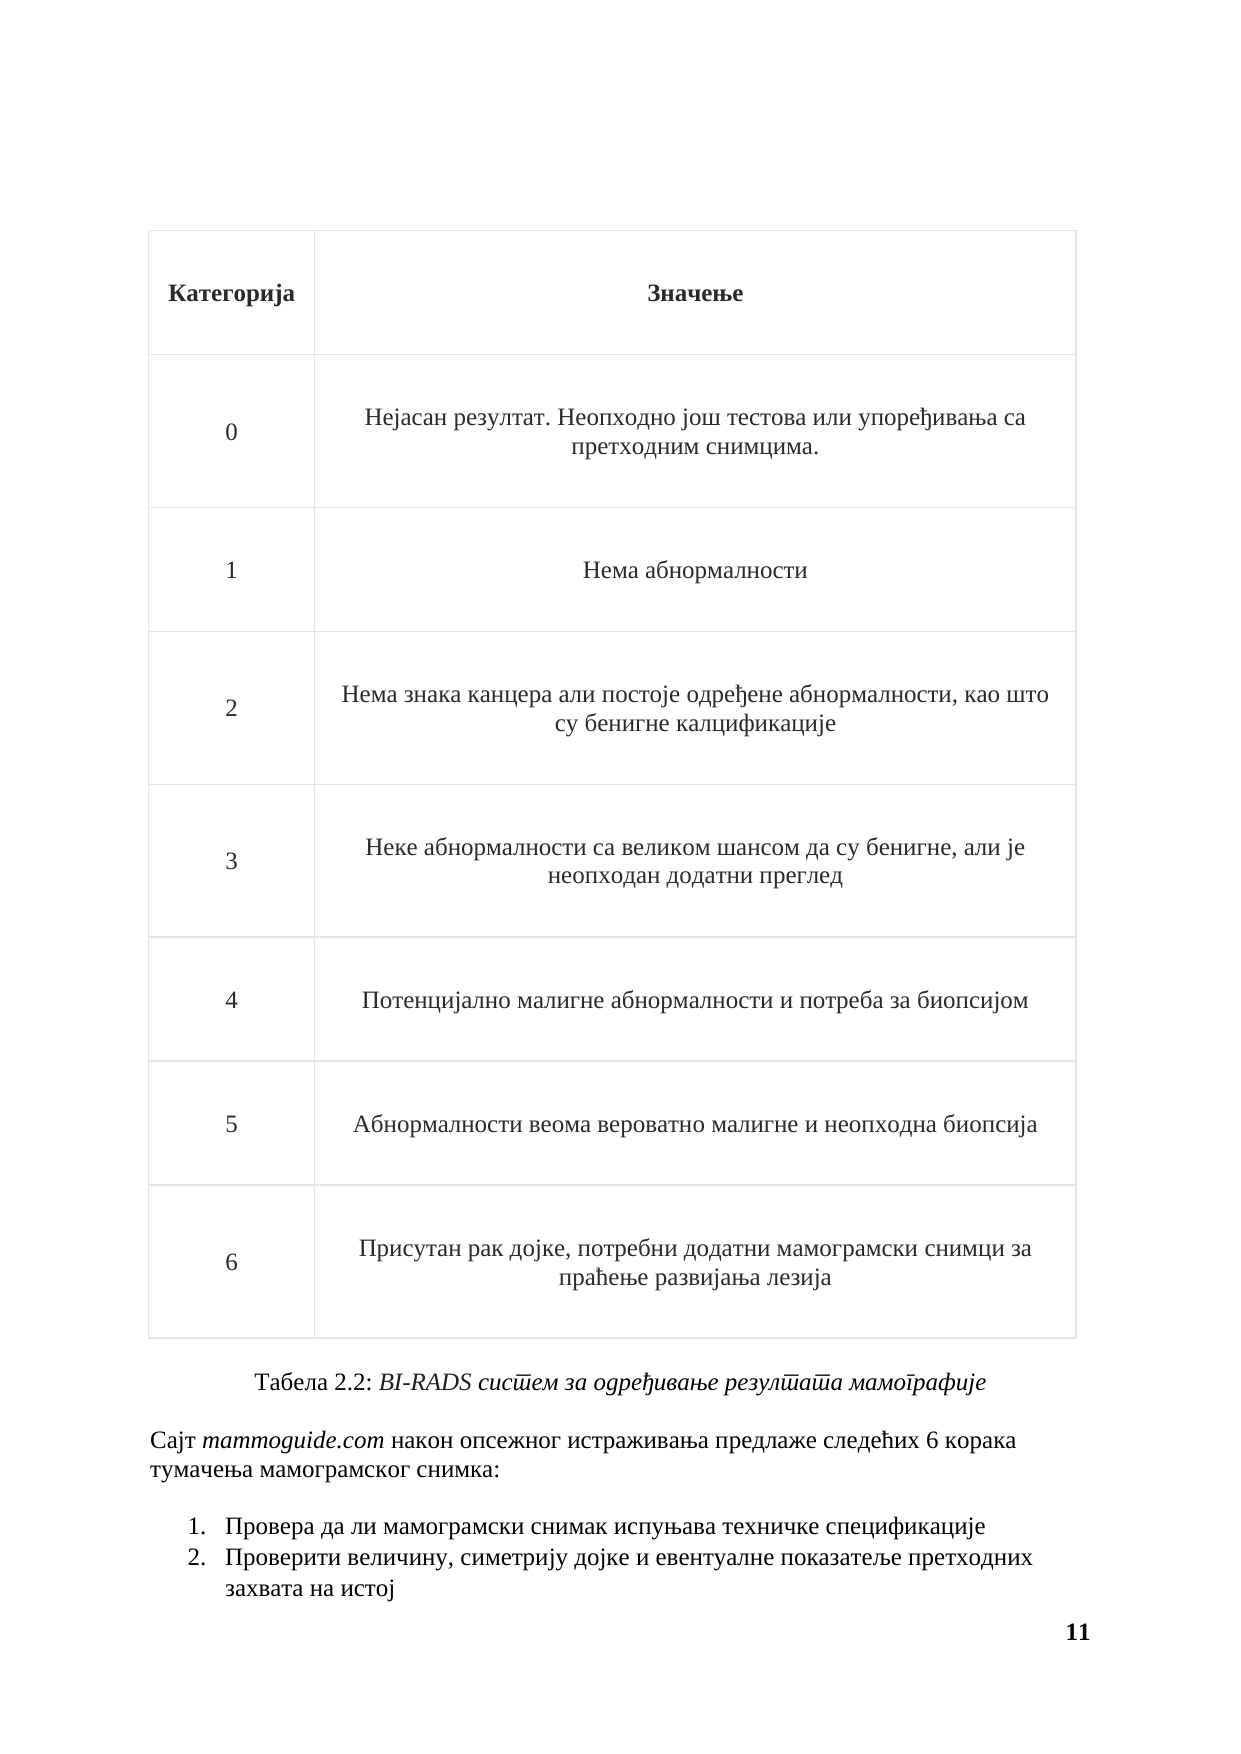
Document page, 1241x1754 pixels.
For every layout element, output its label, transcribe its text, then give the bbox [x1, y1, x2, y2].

table_header Категорија [149, 231, 314, 354]
list Провера да ли мамограмски снимак испуњава техничке спецификације [187, 1511, 1090, 1540]
table_cell Неке абнормалности са великом шансом да су бенигне, али је неопходан додатни преглед [315, 785, 1075, 936]
table_cell Нејасан резултат. Неопходно још тестова или упоређивања са претходним снимцима. [315, 355, 1075, 507]
table_cell 4 [149, 938, 314, 1060]
table_cell 6 [149, 1186, 314, 1337]
table_cell 1 [149, 508, 314, 631]
table_cell 5 [149, 1062, 314, 1184]
table_cell Присутан рак дојке, потребни додатни мамограмски снимци за праћење развијања лезија [315, 1186, 1075, 1337]
text Табела 2.2: BI-RADS систем за одређивање резултата мамографије [150, 1367, 1090, 1396]
table_cell 0 [149, 355, 314, 507]
table_cell Нема знака канцера али постоје одређене абнормалности, као што су бенигне калцификације [315, 632, 1075, 783]
table_cell 3 [149, 785, 314, 936]
text Сајт mammoguide.com након опсежног истраживања предлаже следећих 6 корака тумачења мамограмског снимка: [150, 1425, 1090, 1482]
list Проверити величину, симетрију дојке и евентуалне показатеље претходних захвата на истој [187, 1542, 1090, 1602]
table_cell Абнормалности веома вероватно малигне и неопходна биопсија [315, 1062, 1075, 1184]
table_cell Нема абнормалности [315, 508, 1075, 631]
table_cell 2 [149, 632, 314, 783]
table_header Значење [315, 231, 1075, 354]
table_cell Потенцијално малигне абнормалности и потреба за биопсијом [315, 938, 1075, 1060]
